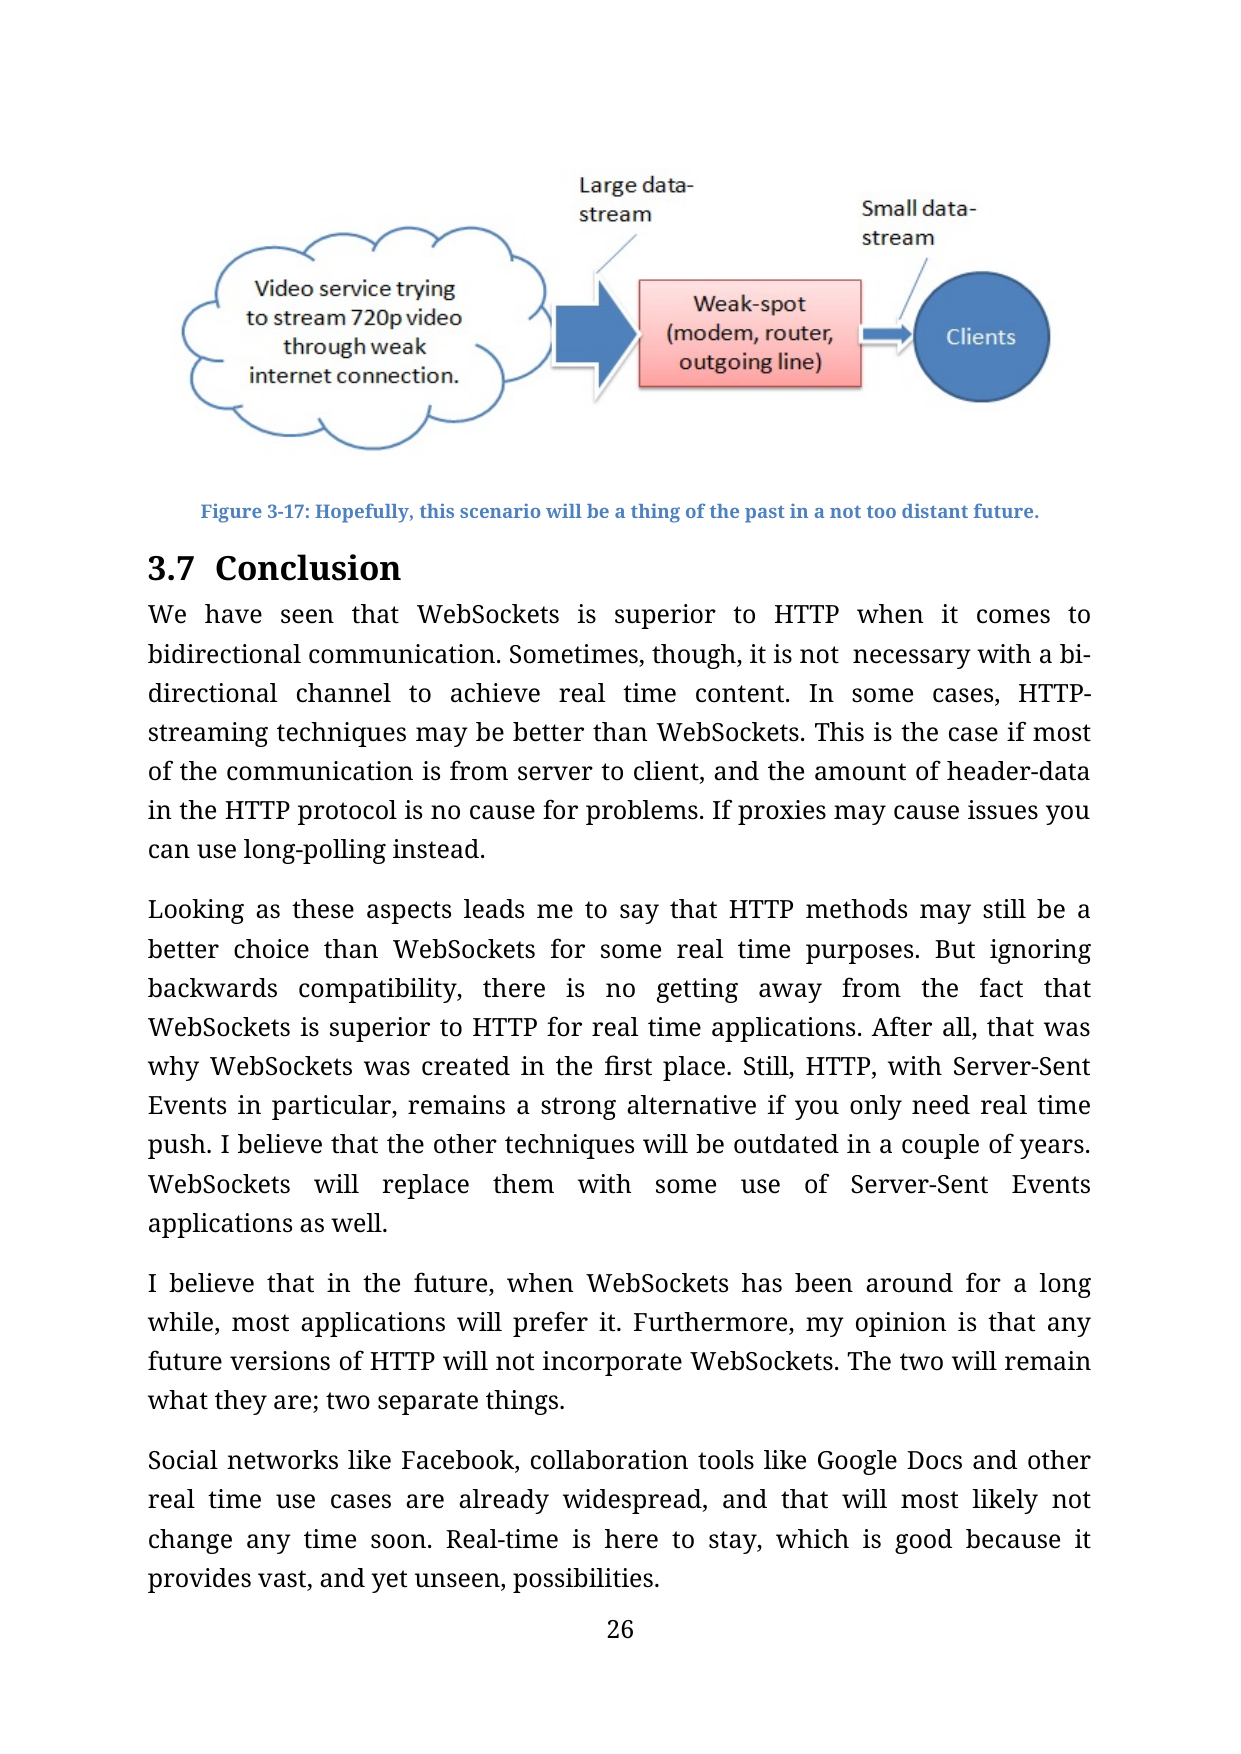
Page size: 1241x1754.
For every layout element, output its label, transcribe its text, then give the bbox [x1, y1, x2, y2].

text I believe that in the future, when WebSockets has been around for a long while, most applications will prefer it. Furthermore, my opinion is that any future versions of HTTP will not incorporate WebSockets. The two will remain what they are; two separate things. [148, 1266, 1092, 1417]
subtitle Conclusion [148, 545, 1092, 590]
text Social networks like Facebook, collaboration tools like Google Docs and other real time use cases are already widespread, and that will most likely not change any time soon. Real-time is here to stay, which is good because it provides vast, and yet unseen, possibilities. [148, 1443, 1092, 1594]
picture [172, 147, 1069, 473]
text We have seen that WebSockets is superior to HTTP when it comes to bidirectional communication. Sometimes, though, it is not necessary with a bi-directional channel to achieve real time content. In some cases, HTTP-streaming techniques may be better than WebSockets. This is the case if most of the communication is from server to client, and the amount of header-data in the HTTP protocol is no cause for problems. If proxies may cause issues you can use long-polling instead. [148, 597, 1092, 866]
text Looking as these aspects leads me to say that HTTP methods may still be a better choice than WebSockets for some real time purposes. But ignoring backwards compatibility, there is no getting away from the fact that WebSockets is superior to HTTP for real time applications. After all, that was why WebSockets was created in the first place. Still, HTTP, with Server-Sent Events in particular, remains a strong alternative if you only need real time push. I believe that the other techniques will be outdated in a couple of years. WebSockets will replace them with some use of Server-Sent Events applications as well. [148, 892, 1092, 1239]
